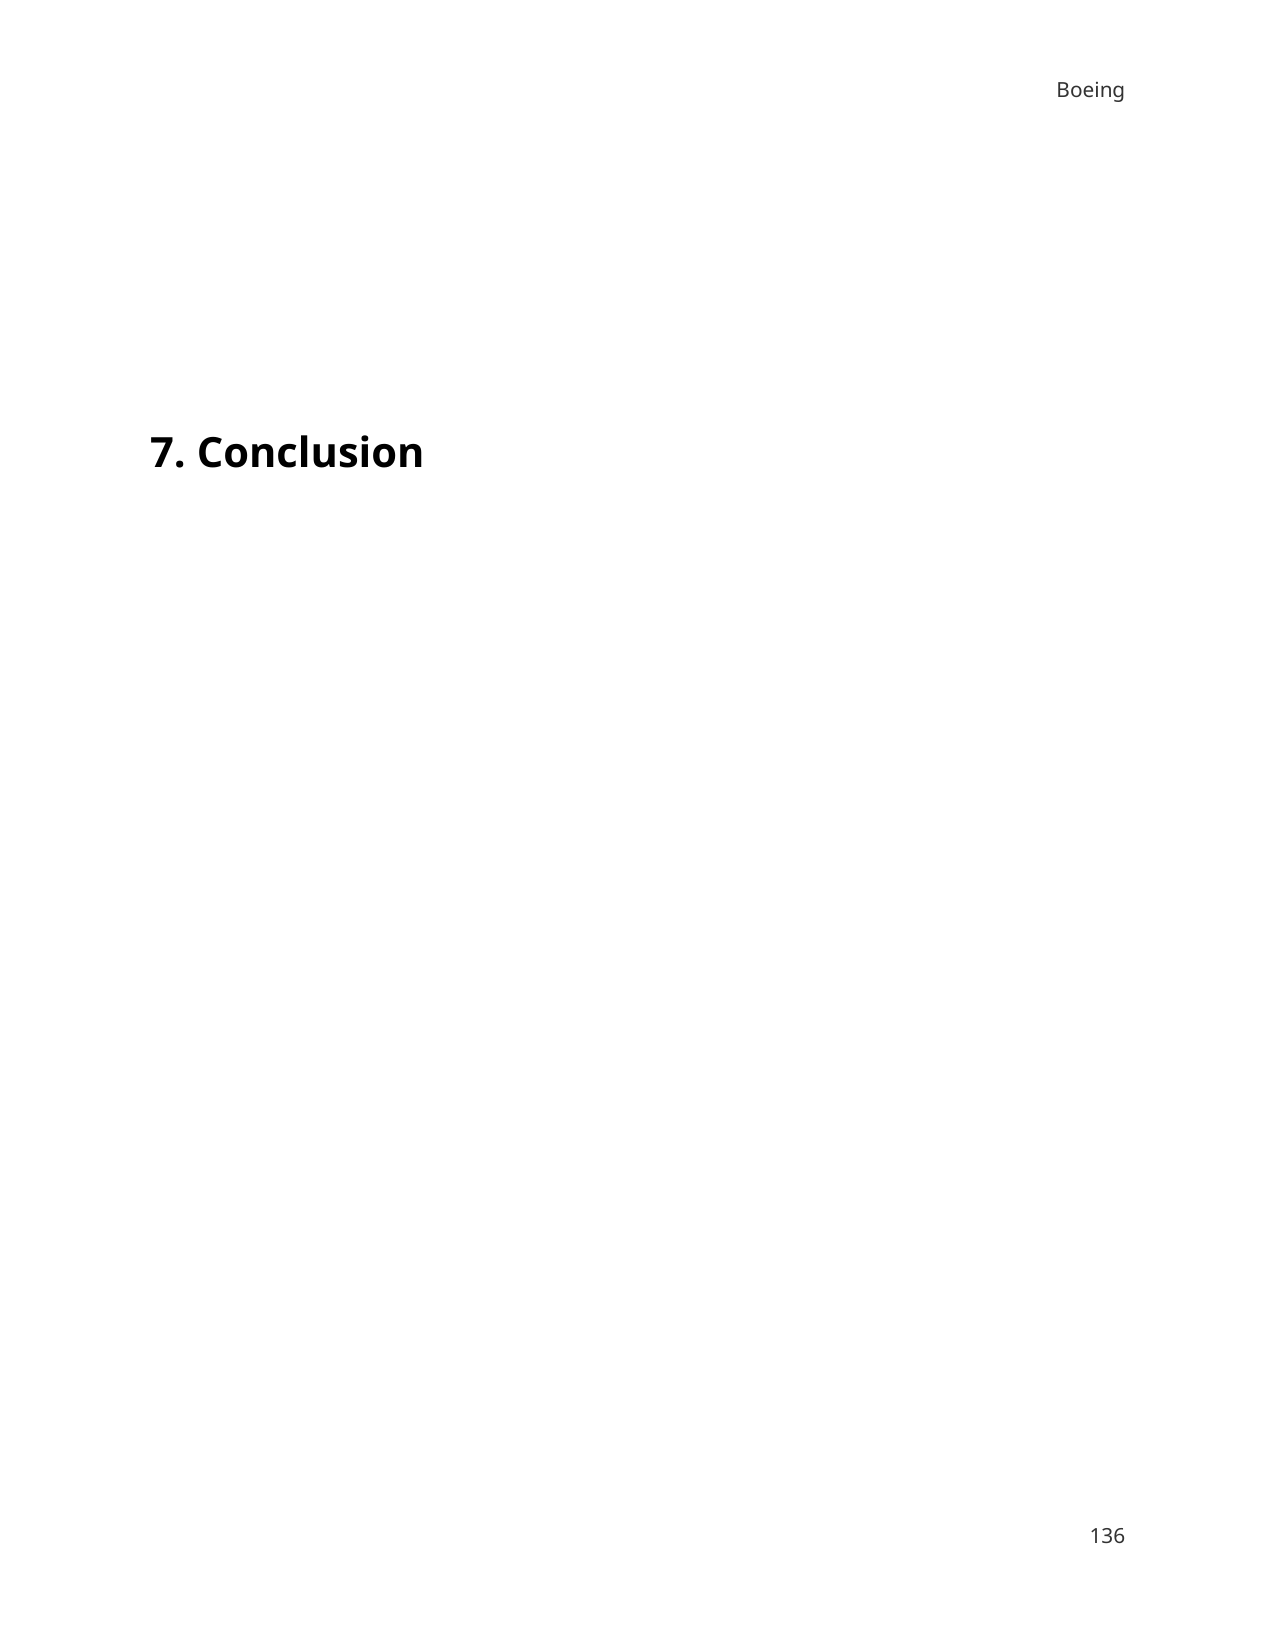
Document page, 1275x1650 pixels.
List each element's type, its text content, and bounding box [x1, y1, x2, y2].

subtitle Conclusion [150, 422, 1125, 479]
